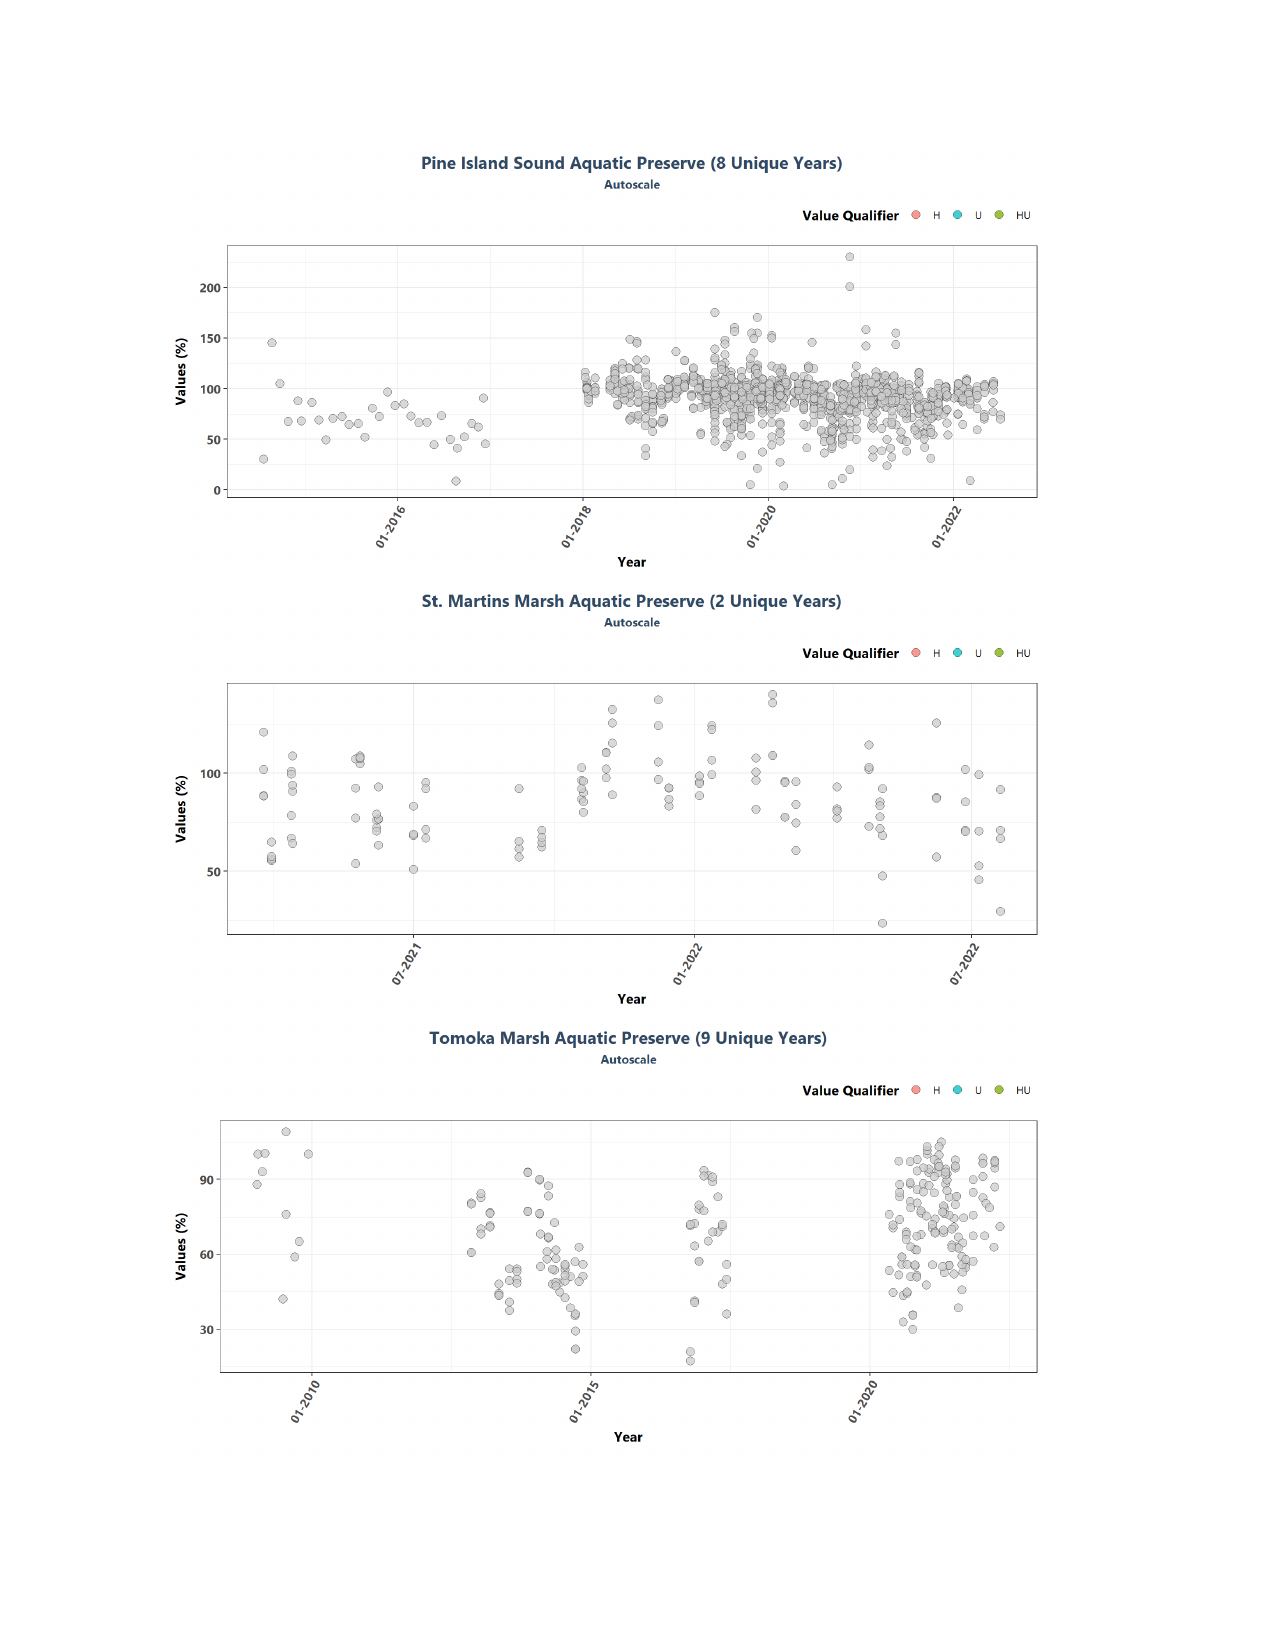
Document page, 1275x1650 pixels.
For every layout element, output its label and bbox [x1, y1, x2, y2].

picture [168, 150, 1044, 1463]
